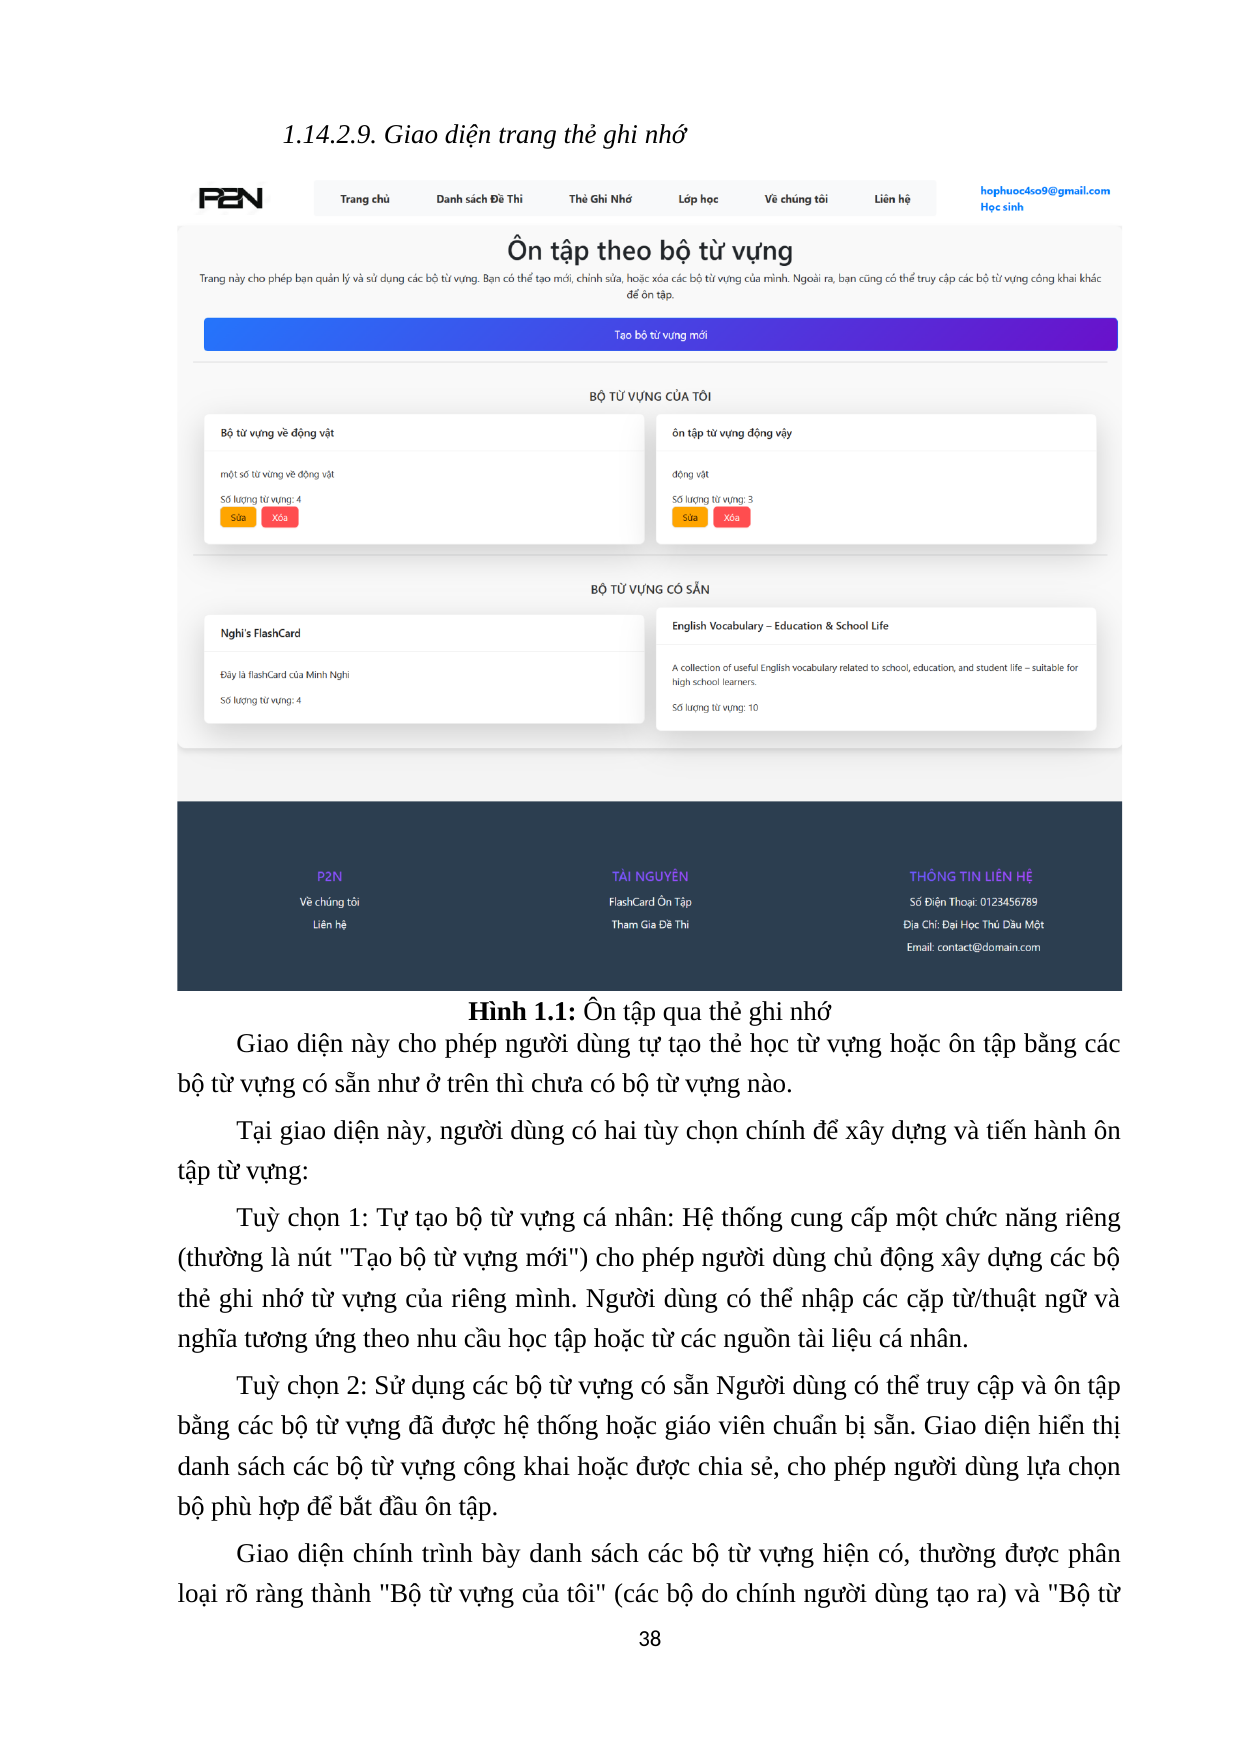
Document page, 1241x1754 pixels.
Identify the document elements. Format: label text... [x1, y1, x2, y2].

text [177, 1537, 1122, 1608]
text Ôn tập qua thẻ ghi nhớ [177, 996, 1122, 1027]
picture [177, 171, 1123, 991]
text Tuỳ chọn 1: Tự tạo bộ từ vựng cá nhân: Hệ thống cung cấp một chức năng riêng (thường là nút "Tạo bộ từ vựng mới") cho phép người dùng chủ động xây dựng các bộ thẻ ghi nhớ từ vựng của riêng mình. Người dùng có thể nhập các cặp từ/thuật ngữ và nghĩa tương ứng theo nhu cầu học tập hoặc từ các nguồn tài liệu cá nhân. [177, 1201, 1122, 1353]
text Tuỳ chọn 2: Sử dụng các bộ từ vựng có sẵn Người dùng có thể truy cập và ôn tập bằng các bộ từ vựng đã được hệ thống hoặc giáo viên chuẩn bị sẵn. Giao diện hiển thị danh sách các bộ từ vựng công khai hoặc được chia sẻ, cho phép người dùng lựa chọn bộ phù hợp để bắt đầu ôn tập. [177, 1369, 1122, 1521]
text Giao diện này cho phép người dùng tự tạo thẻ học từ vựng hoặc ôn tập bằng các bộ từ vựng có sẵn như ở trên thì chưa có bộ từ vựng nào. [177, 1027, 1122, 1098]
text Giao diện trang thẻ ghi nhớ [177, 118, 1122, 149]
text Tại giao diện này, người dùng có hai tùy chọn chính để xây dựng và tiến hành ôn tập từ vựng: [177, 1114, 1122, 1185]
